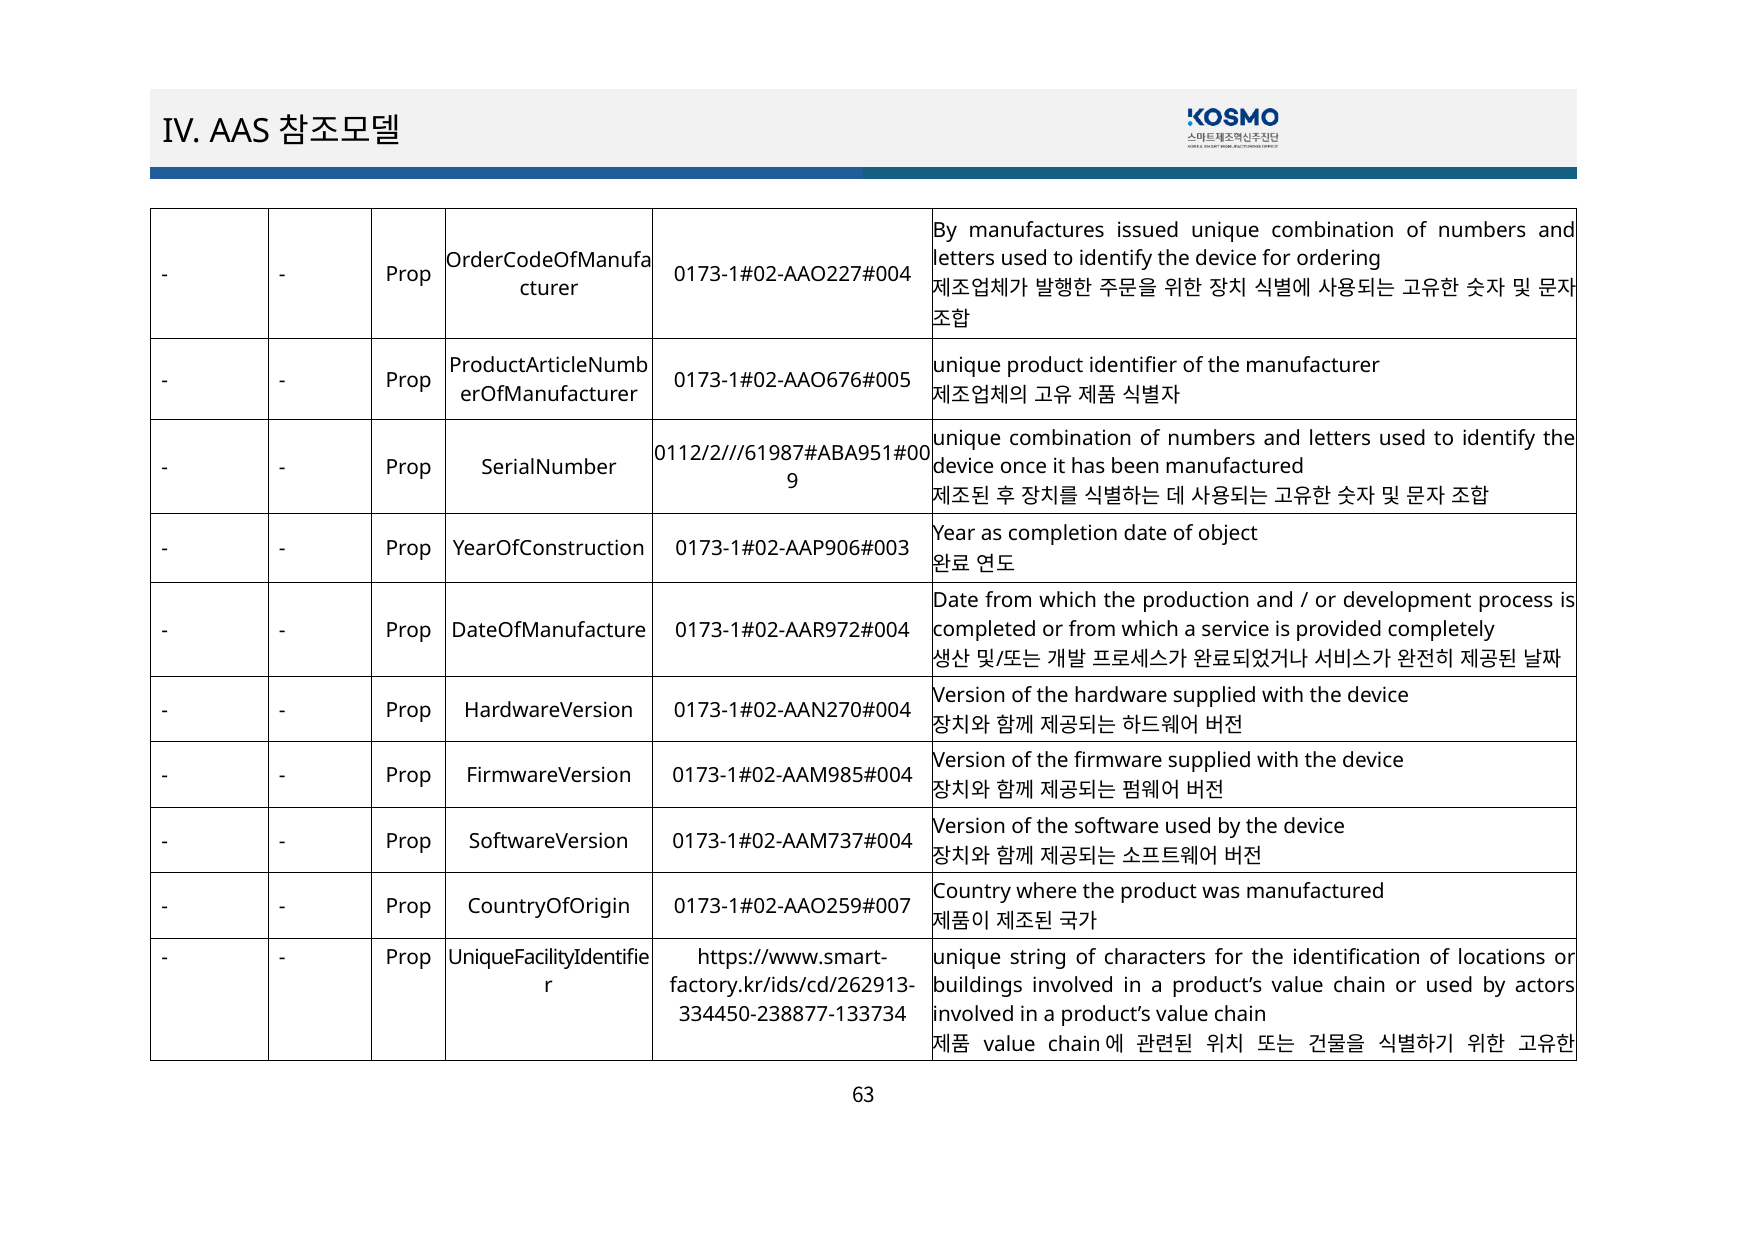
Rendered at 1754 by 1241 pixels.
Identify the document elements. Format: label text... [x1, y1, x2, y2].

table_cell 0173-1#02-AAO227#004 [653, 209, 932, 338]
table_cell Year as completion date of object 완료 연도 [933, 514, 1576, 582]
table_cell - [269, 939, 371, 1060]
table_cell 0173-1#02-AAO676#005 [653, 339, 932, 419]
table_cell - [151, 420, 268, 513]
table_cell SoftwareVersion [446, 808, 652, 872]
table_cell - [269, 514, 371, 582]
table_cell - [151, 209, 268, 338]
table_cell 0173-1#02-AAR972#004 [653, 583, 932, 676]
table_cell - [269, 339, 371, 419]
table_cell Prop [372, 583, 445, 676]
table_cell OrderCodeOfManufacturer [446, 209, 652, 338]
table_cell - [151, 583, 268, 676]
table_cell FirmwareVersion [446, 742, 652, 807]
table_cell Prop [372, 339, 445, 419]
table_cell unique product identifier of the manufacturer 제조업체의 고유 제품 식별자 [933, 339, 1576, 419]
table_cell DateOfManufacture [446, 583, 652, 676]
table_cell Version of the firmware supplied with the device 장치와 함께 제공되는 펌웨어 버전 [933, 742, 1576, 807]
table_cell https://www.smart-factory.kr/ids/cd/262913-334450-238877-133734 [653, 939, 932, 1060]
picture [1187, 108, 1279, 148]
table_cell Prop [372, 939, 445, 1060]
table_cell Prop [372, 420, 445, 513]
table_cell 0173-1#02-AAN270#004 [653, 677, 932, 741]
table_cell - [151, 677, 268, 741]
table_cell - [151, 742, 268, 807]
table_cell - [151, 808, 268, 872]
table_cell By manufactures issued unique combination of numbers and letters used to identify the device for ordering 제조업체가 발행한 주문을 위한 장치 식별에 사용되는 고유한 숫자 및 문자 조합 [933, 209, 1576, 338]
table_cell ProductArticleNumberOfManufacturer [446, 339, 652, 419]
table_cell - [269, 209, 371, 338]
table_cell YearOfConstruction [446, 514, 652, 582]
table_cell - [151, 514, 268, 582]
table_cell - [269, 873, 371, 938]
table_cell - [151, 939, 268, 1060]
table_cell - [151, 339, 268, 419]
table_cell UniqueFacilityIdentifier [446, 939, 652, 1060]
table_cell - [269, 742, 371, 807]
table_cell unique combination of numbers and letters used to identify the device once it has been manufactured 제조된 후 장치를 식별하는 데 사용되는 고유한 숫자 및 문자 조합 [933, 420, 1576, 513]
table_cell HardwareVersion [446, 677, 652, 741]
table_cell - [269, 420, 371, 513]
table_cell - [269, 677, 371, 741]
table_cell Country where the product was manufactured 제품이 제조된 국가 [933, 873, 1576, 938]
table_cell - [151, 873, 268, 938]
table_cell Prop [372, 677, 445, 741]
table_cell Prop [372, 808, 445, 872]
table_cell Prop [372, 742, 445, 807]
table_cell Version of the software used by the device 장치와 함께 제공되는 소프트웨어 버전 [933, 808, 1576, 872]
table_cell 0112/2///61987#ABA951#009 [653, 420, 932, 513]
table_cell - [269, 808, 371, 872]
table_cell Prop [372, 209, 445, 338]
table_cell Prop [372, 514, 445, 582]
table_cell 0173-1#02-AAM737#004 [653, 808, 932, 872]
table_cell 0173-1#02-AAM985#004 [653, 742, 932, 807]
table_cell - [269, 583, 371, 676]
table_cell Prop [372, 873, 445, 938]
table_cell SerialNumber [446, 420, 652, 513]
table_cell 0173-1#02-AAO259#007 [653, 873, 932, 938]
table_cell CountryOfOrigin [446, 873, 652, 938]
table_cell 0173-1#02-AAP906#003 [653, 514, 932, 582]
table_cell Date from which the production and / or development process is completed or from which a service is provided completely 생산 및/또는 개발 프로세스가 완료되었거나 서비스가 완전히 제공된 날짜 [933, 583, 1576, 676]
table_cell Version of the hardware supplied with the device 장치와 함께 제공되는 하드웨어 버전 [933, 677, 1576, 741]
